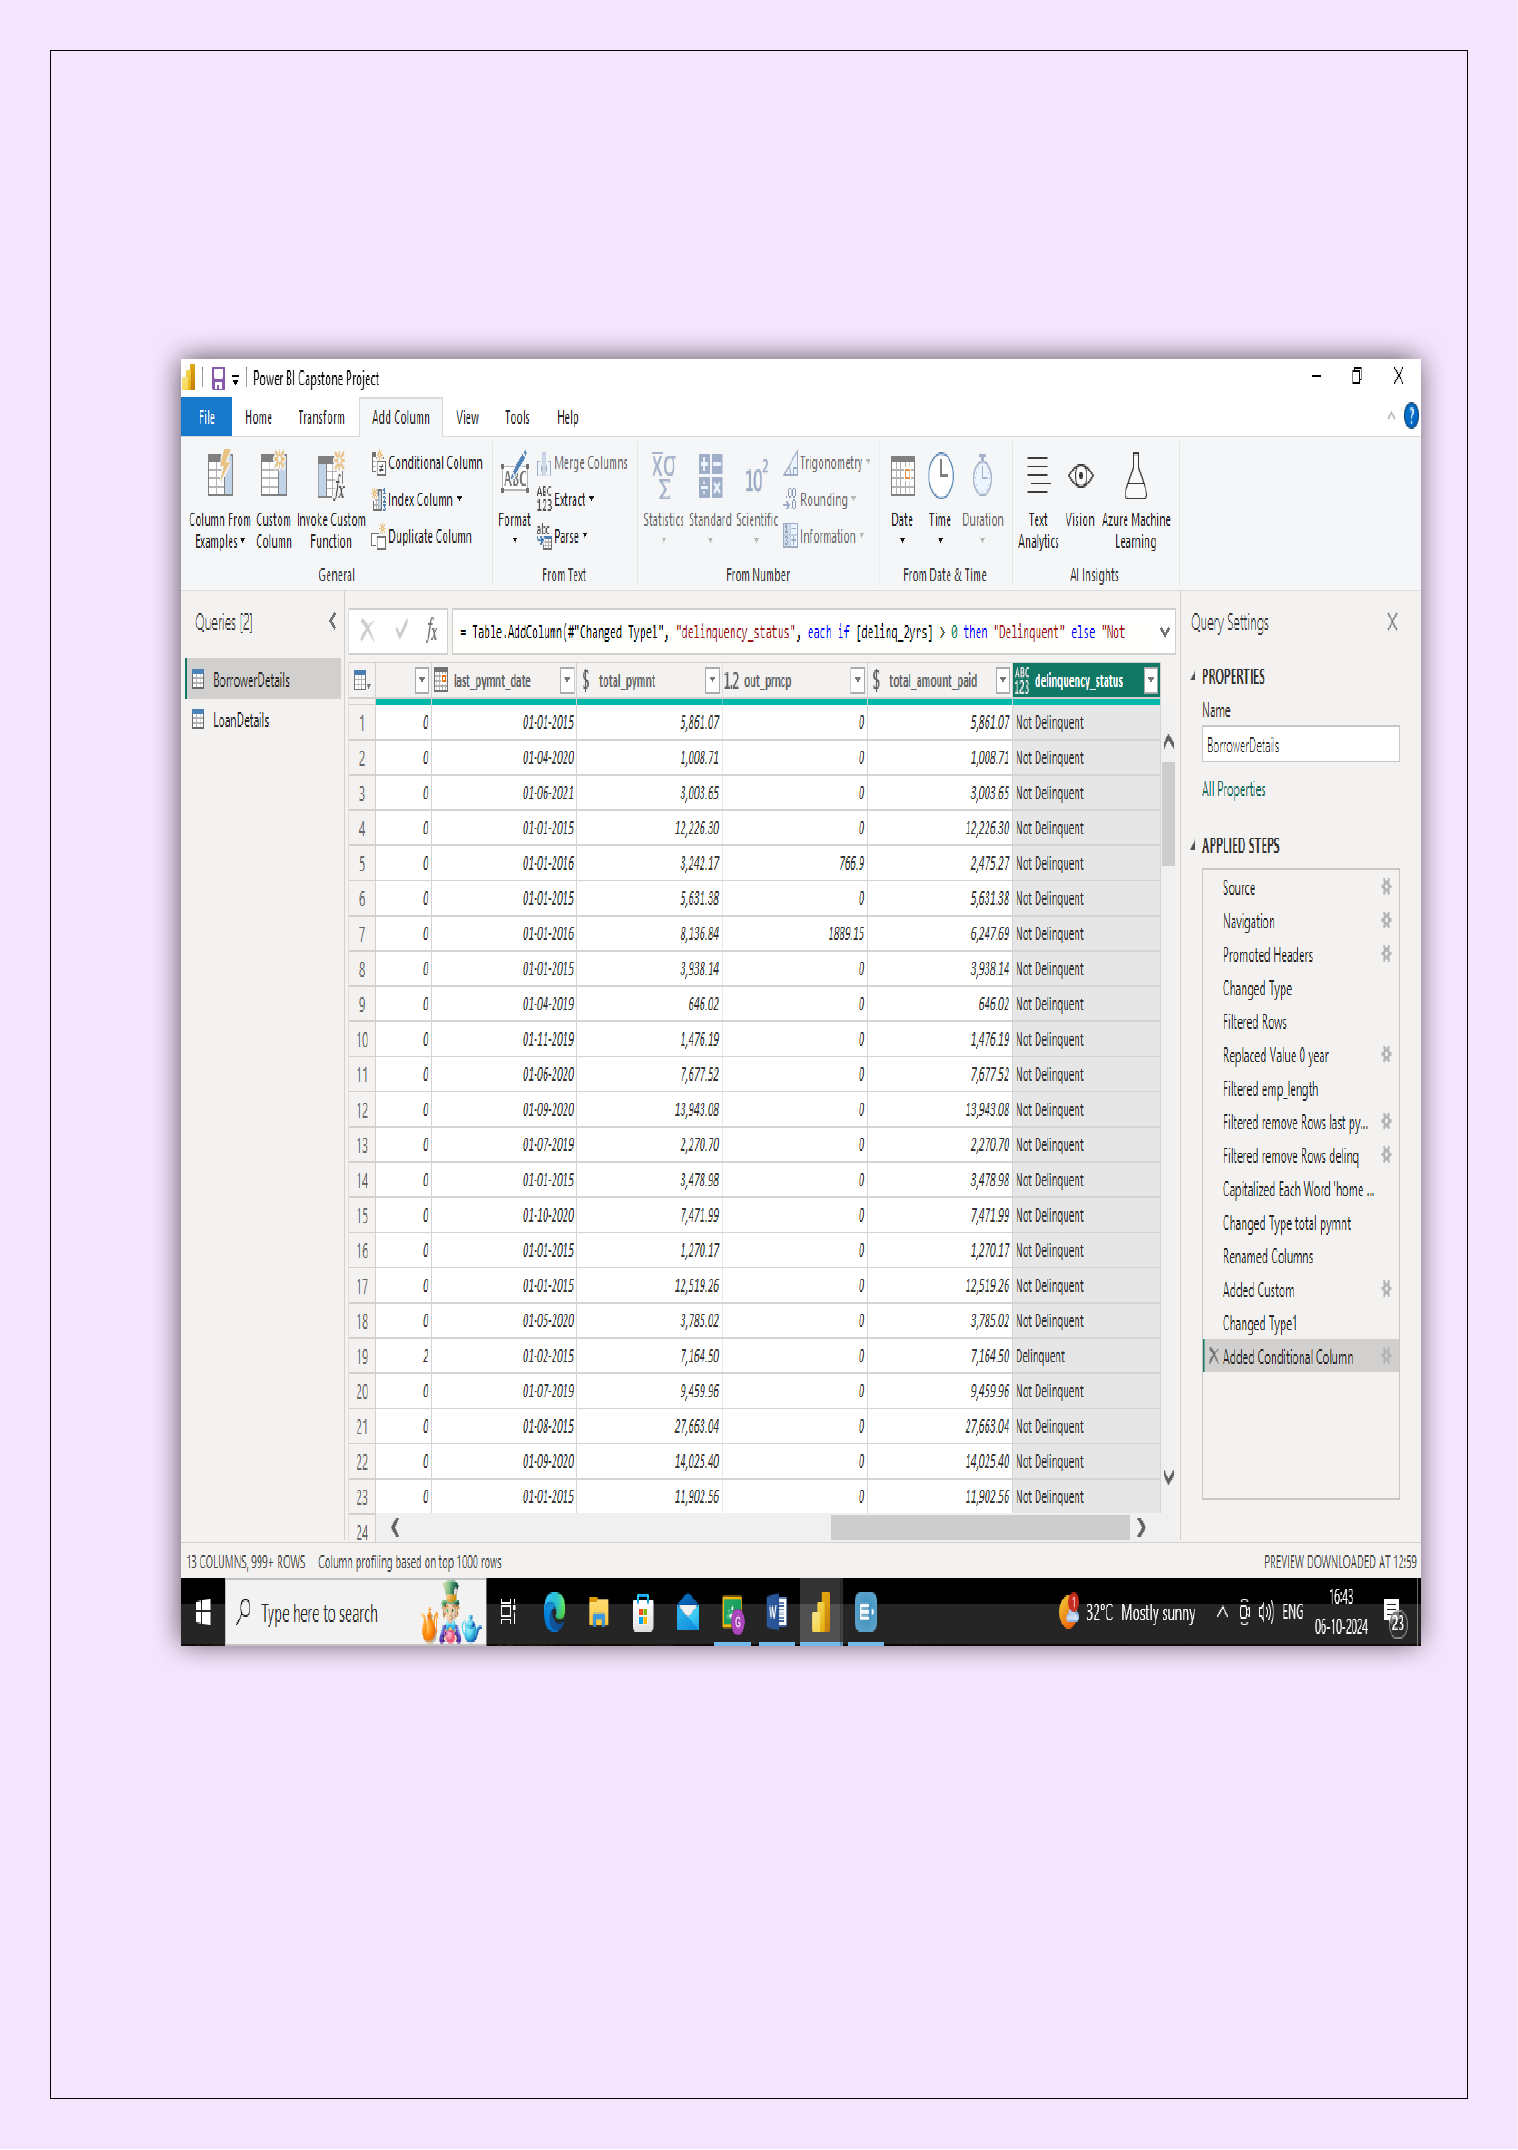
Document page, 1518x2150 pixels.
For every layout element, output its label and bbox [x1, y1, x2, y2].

picture [181, 359, 1421, 1646]
